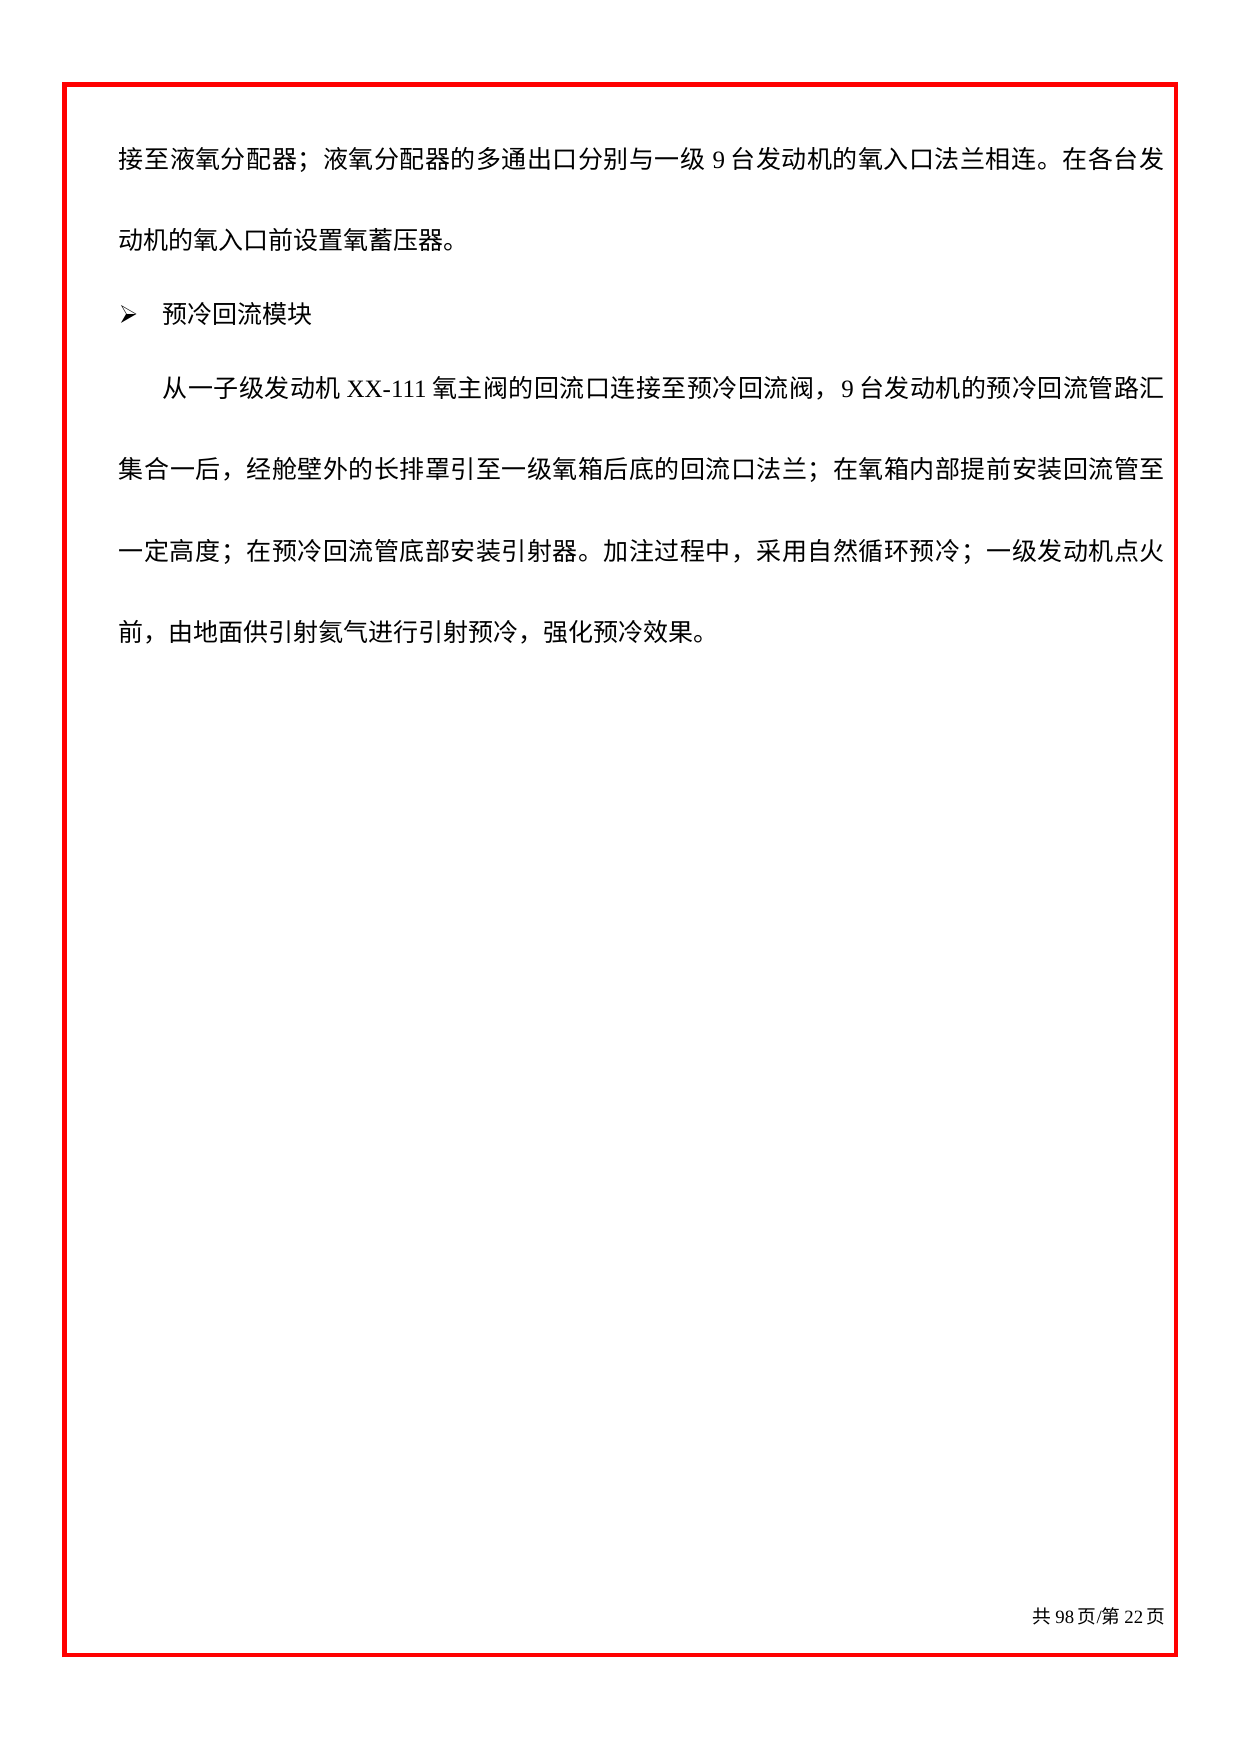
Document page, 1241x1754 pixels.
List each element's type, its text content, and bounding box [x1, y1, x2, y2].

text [119, 125, 1165, 271]
list 预冷回流模块 [119, 280, 1165, 345]
text 从一子级发动机XX-111氧主阀的回流口连接至预冷回流阀，9台发动机的预冷回流管路汇集合一后，经舱壁外的长排罩引至一级氧箱后底的回流口法兰；在氧箱内部提前安装回流管至一定高度；在预冷回流管底部安装引射器。加注过程中，采用自然循环预冷；一级发动机点火前，由地面供引射氦气进行引射预冷，强化预冷效果。 [119, 354, 1165, 663]
